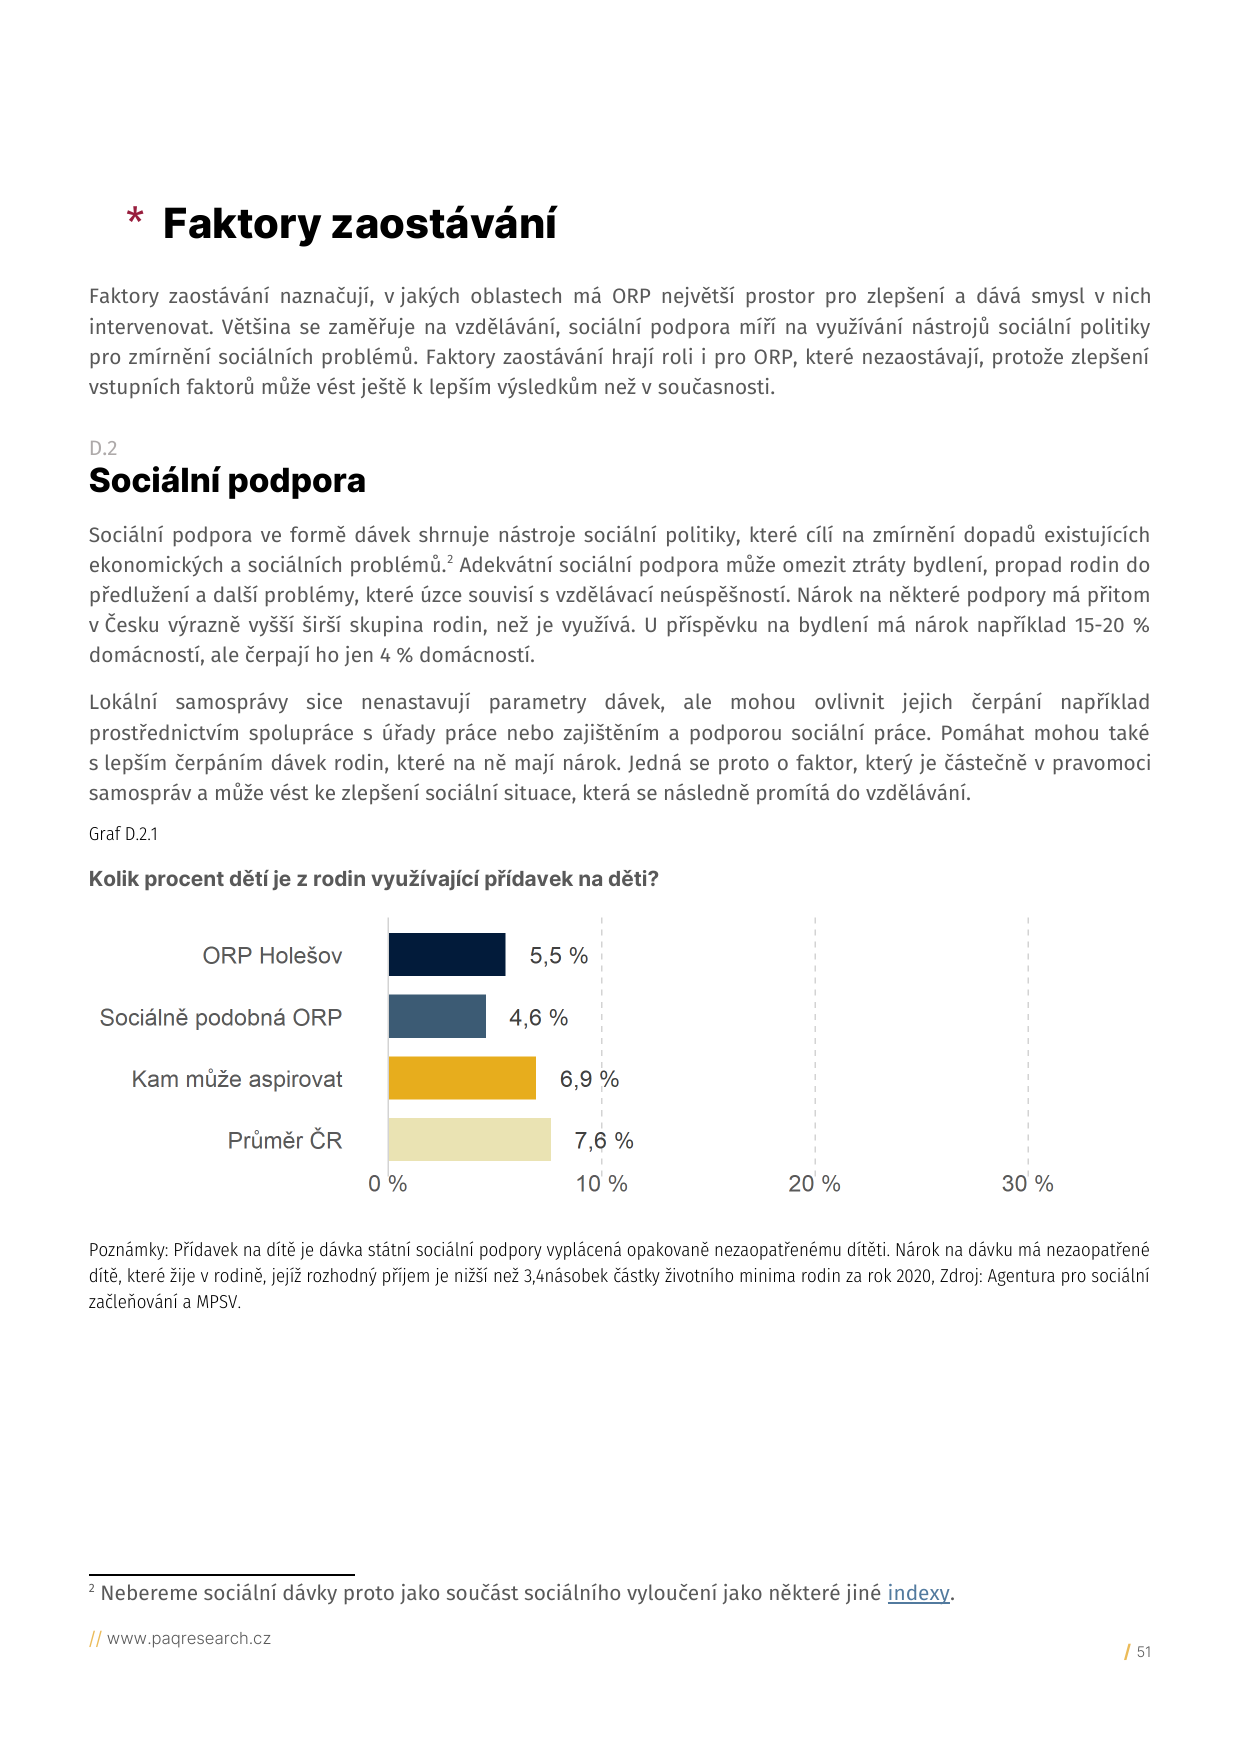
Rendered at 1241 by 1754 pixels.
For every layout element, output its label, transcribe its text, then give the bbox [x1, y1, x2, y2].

text Faktory zaostávání naznačují, v jakých oblastech má ORP největší prostor pro zlepšení a dává smysl v nich intervenovat. Většina se zaměřuje na vzdělávání, sociální podpora míří na využívání nástrojů sociální politiky pro zmírnění sociálních problémů. Faktory zaostávání hrají roli i pro ORP, které nezaostávají, protože zlepšení vstupních faktorů může vést ještě k lepším výsledkům než v současnosti. [89, 279, 1152, 400]
text Kolik procent dětí je z rodin využívající přídavek na děti? [89, 861, 1152, 891]
text Lokální samosprávy sice nenastavují parametry dávek, ale mohou ovlivnit jejich čerpání například prostřednictvím spolupráce s úřady práce nebo zajištěním a podporou sociální práce. Pomáhat mohou také s lepším čerpáním dávek rodin, které na ně mají nárok. Jedná se proto o faktor, který je částečně v pravomoci samospráv a může vést ke zlepšení sociální situace, která se následně promítá do vzdělávání. [89, 685, 1152, 806]
subtitle Sociální podpora [89, 461, 1152, 501]
text Graf D.2.1 [89, 822, 1152, 845]
text Sociální podpora ve formě dávek shrnuje nástroje sociální politiky, které cílí na zmírnění dopadů existujících ekonomických a sociálních problémů. Adekvátní sociální podpora může omezit ztráty bydlení, propad rodin do předlužení a další problémy, které úzce souvisí s vzdělávací neúspěšností. Nárok na některé podpory má přitom v Česku výrazně vyšší širší skupina rodin, než je využívá. U příspěvku na bydlení má nárok například 15-20 % domácností, ale čerpají ho jen 4 % domácností. [89, 517, 1152, 668]
subtitle Faktory zaostávání [126, 198, 1152, 249]
text Poznámky: Přídavek na dítě je dávka státní sociální podpory vyplácená opakovaně nezaopatřenému dítěti. Nárok na dávku má nezaopatřené dítě, které žije v rodině, jejíž rozhodný příjem je nižší než 3,4násobek částky životního minima rodin za rok 2020, Zdroj: Agentura pro sociální začleňování a MPSV. [89, 1239, 1152, 1313]
picture [88, 891, 1139, 1223]
text D.2 [89, 430, 1152, 461]
